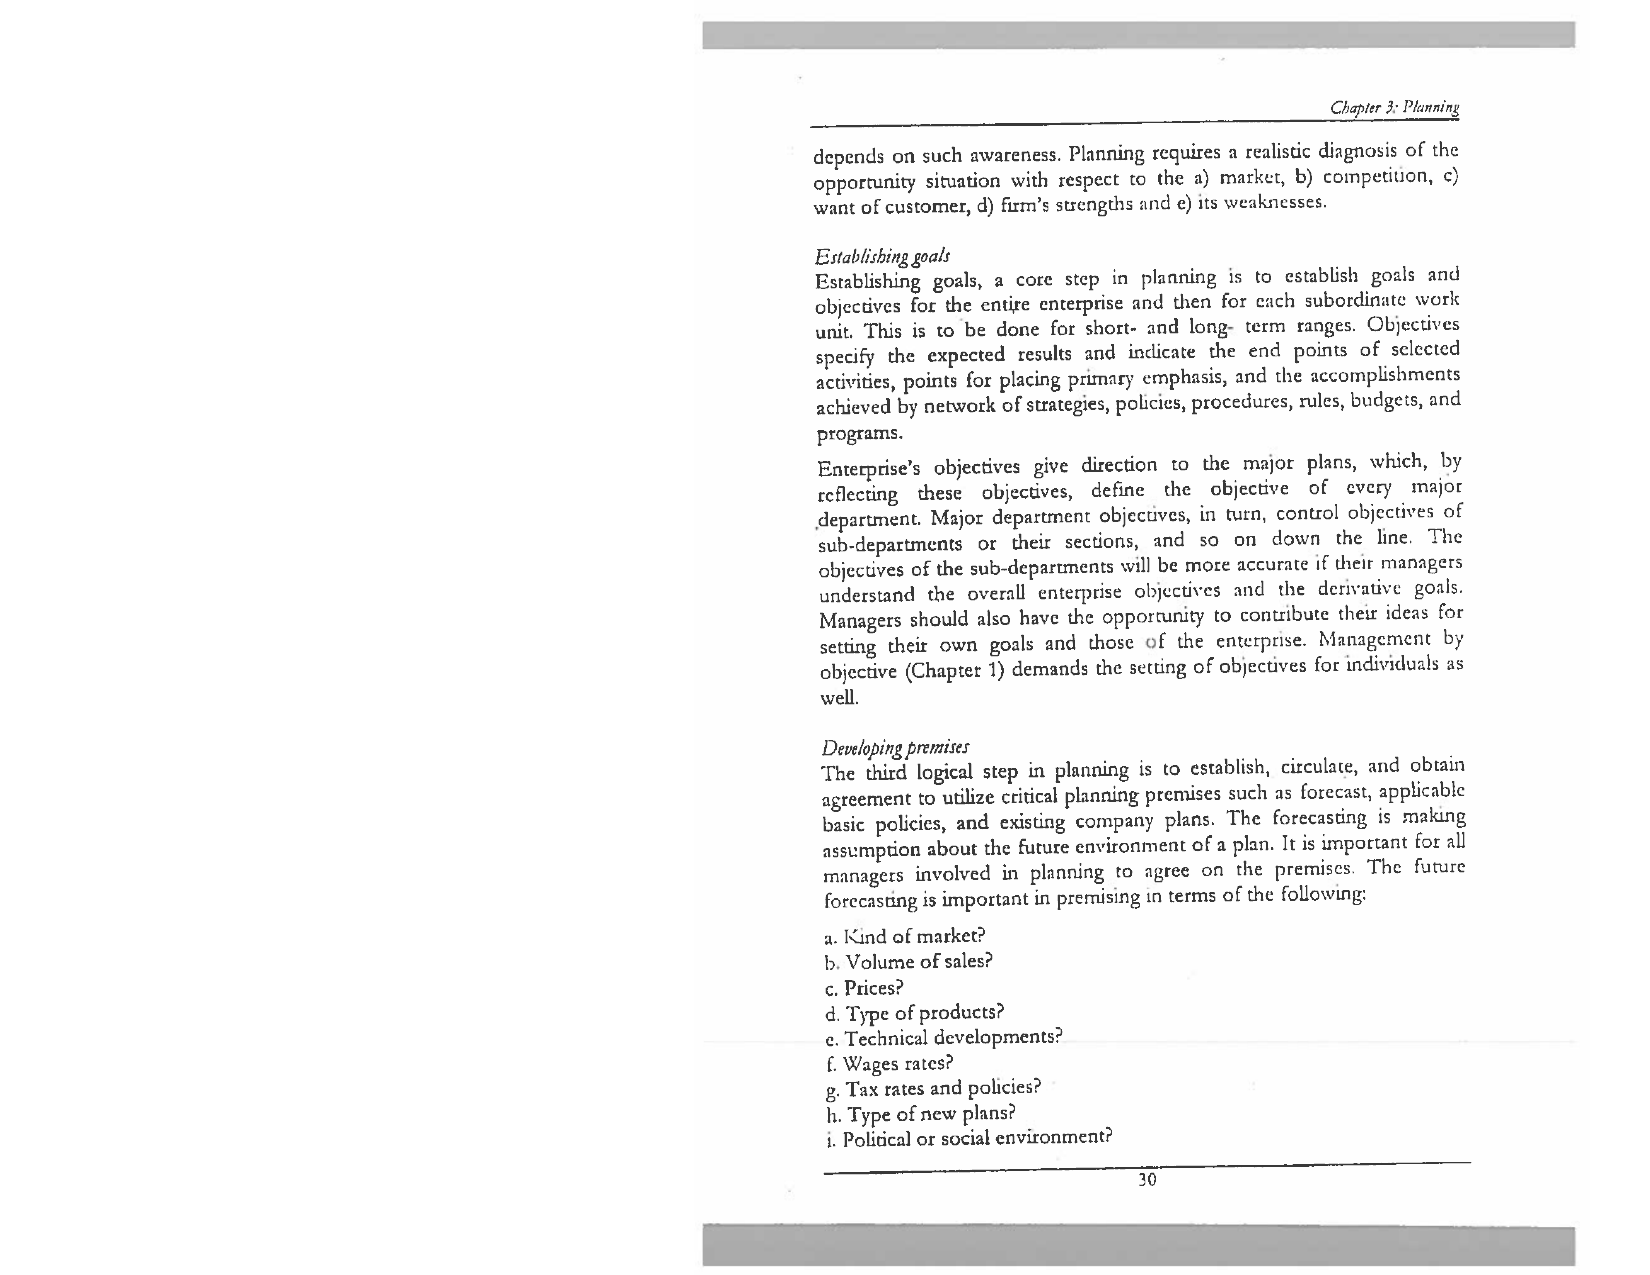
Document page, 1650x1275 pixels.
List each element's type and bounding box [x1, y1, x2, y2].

picture [694, 0, 1590, 1275]
